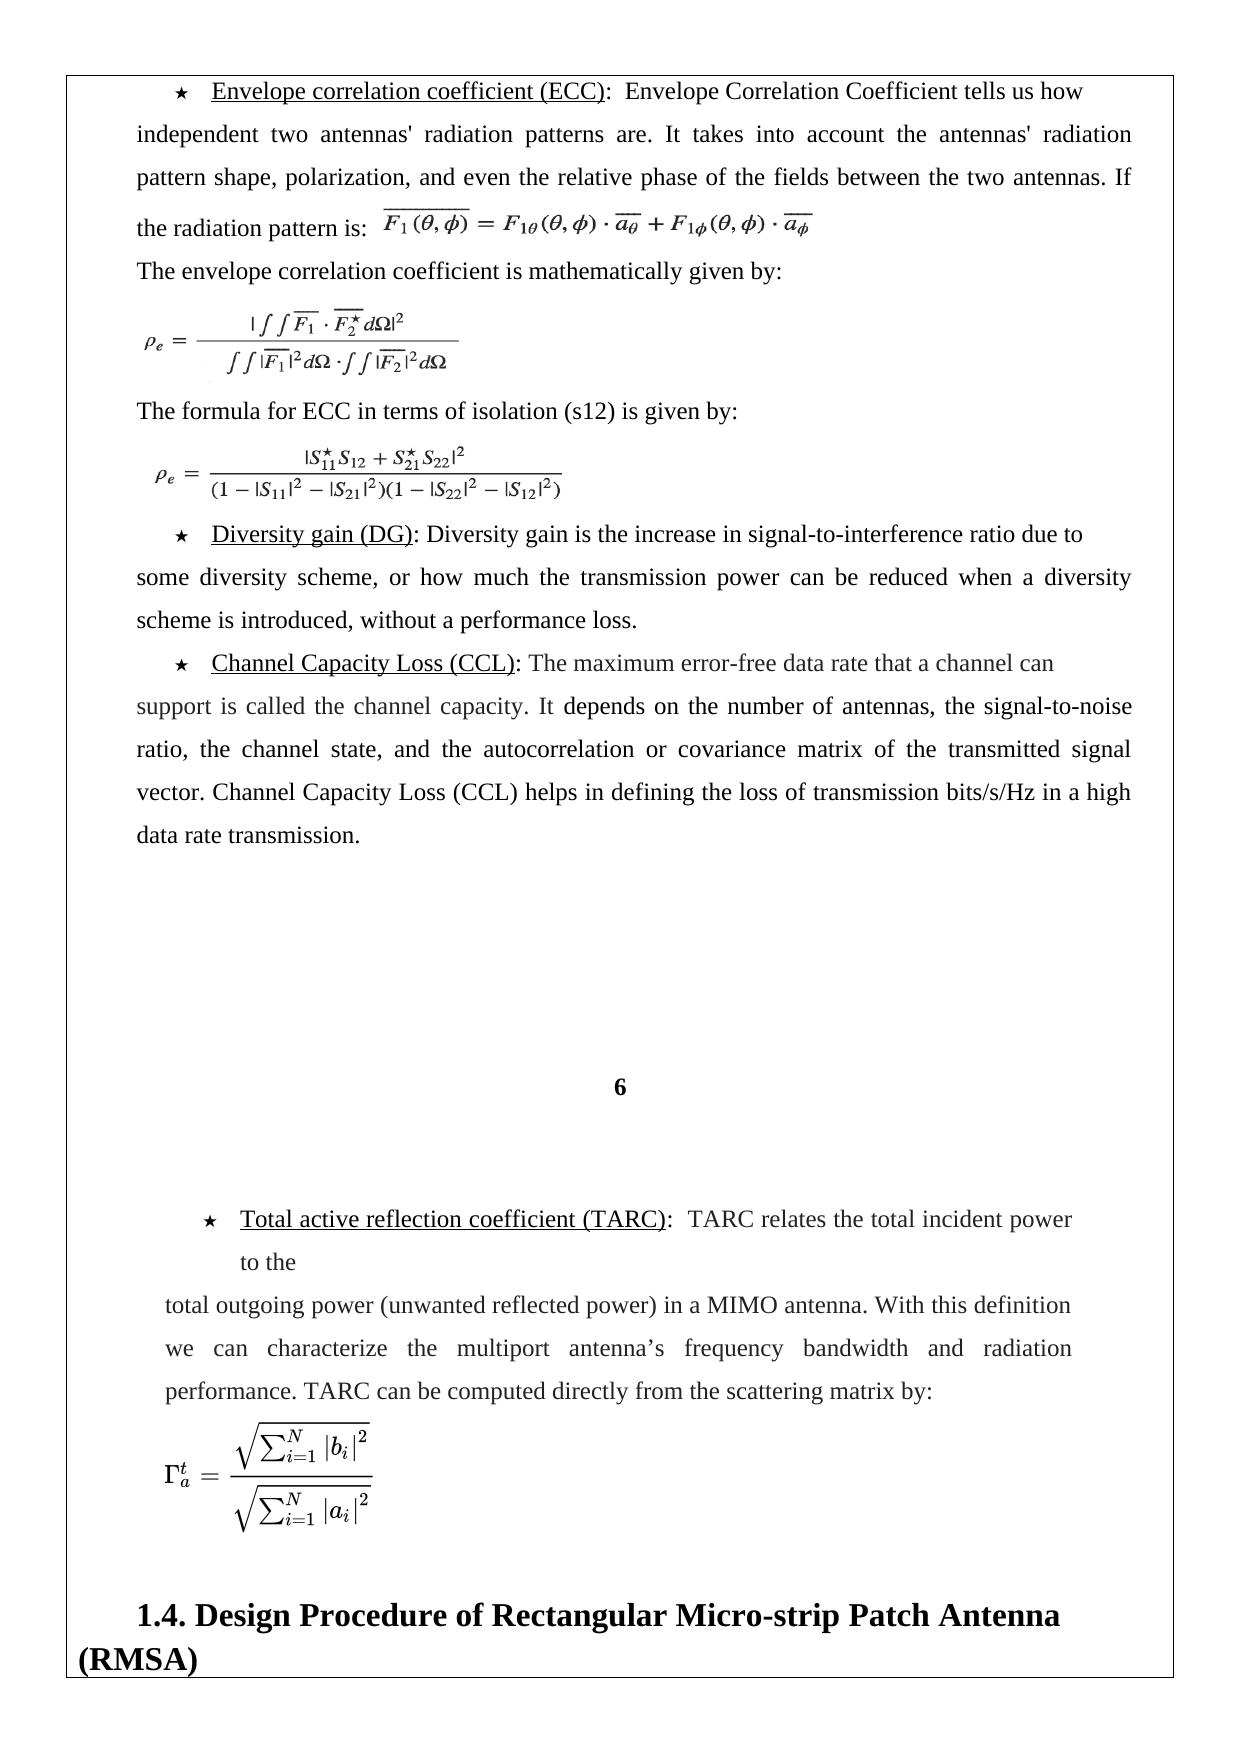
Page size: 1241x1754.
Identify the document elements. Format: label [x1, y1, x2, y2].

picture [373, 205, 820, 237]
picture [136, 299, 471, 384]
picture [141, 439, 580, 507]
table_header [67, 76, 1173, 1677]
picture [164, 1419, 377, 1538]
